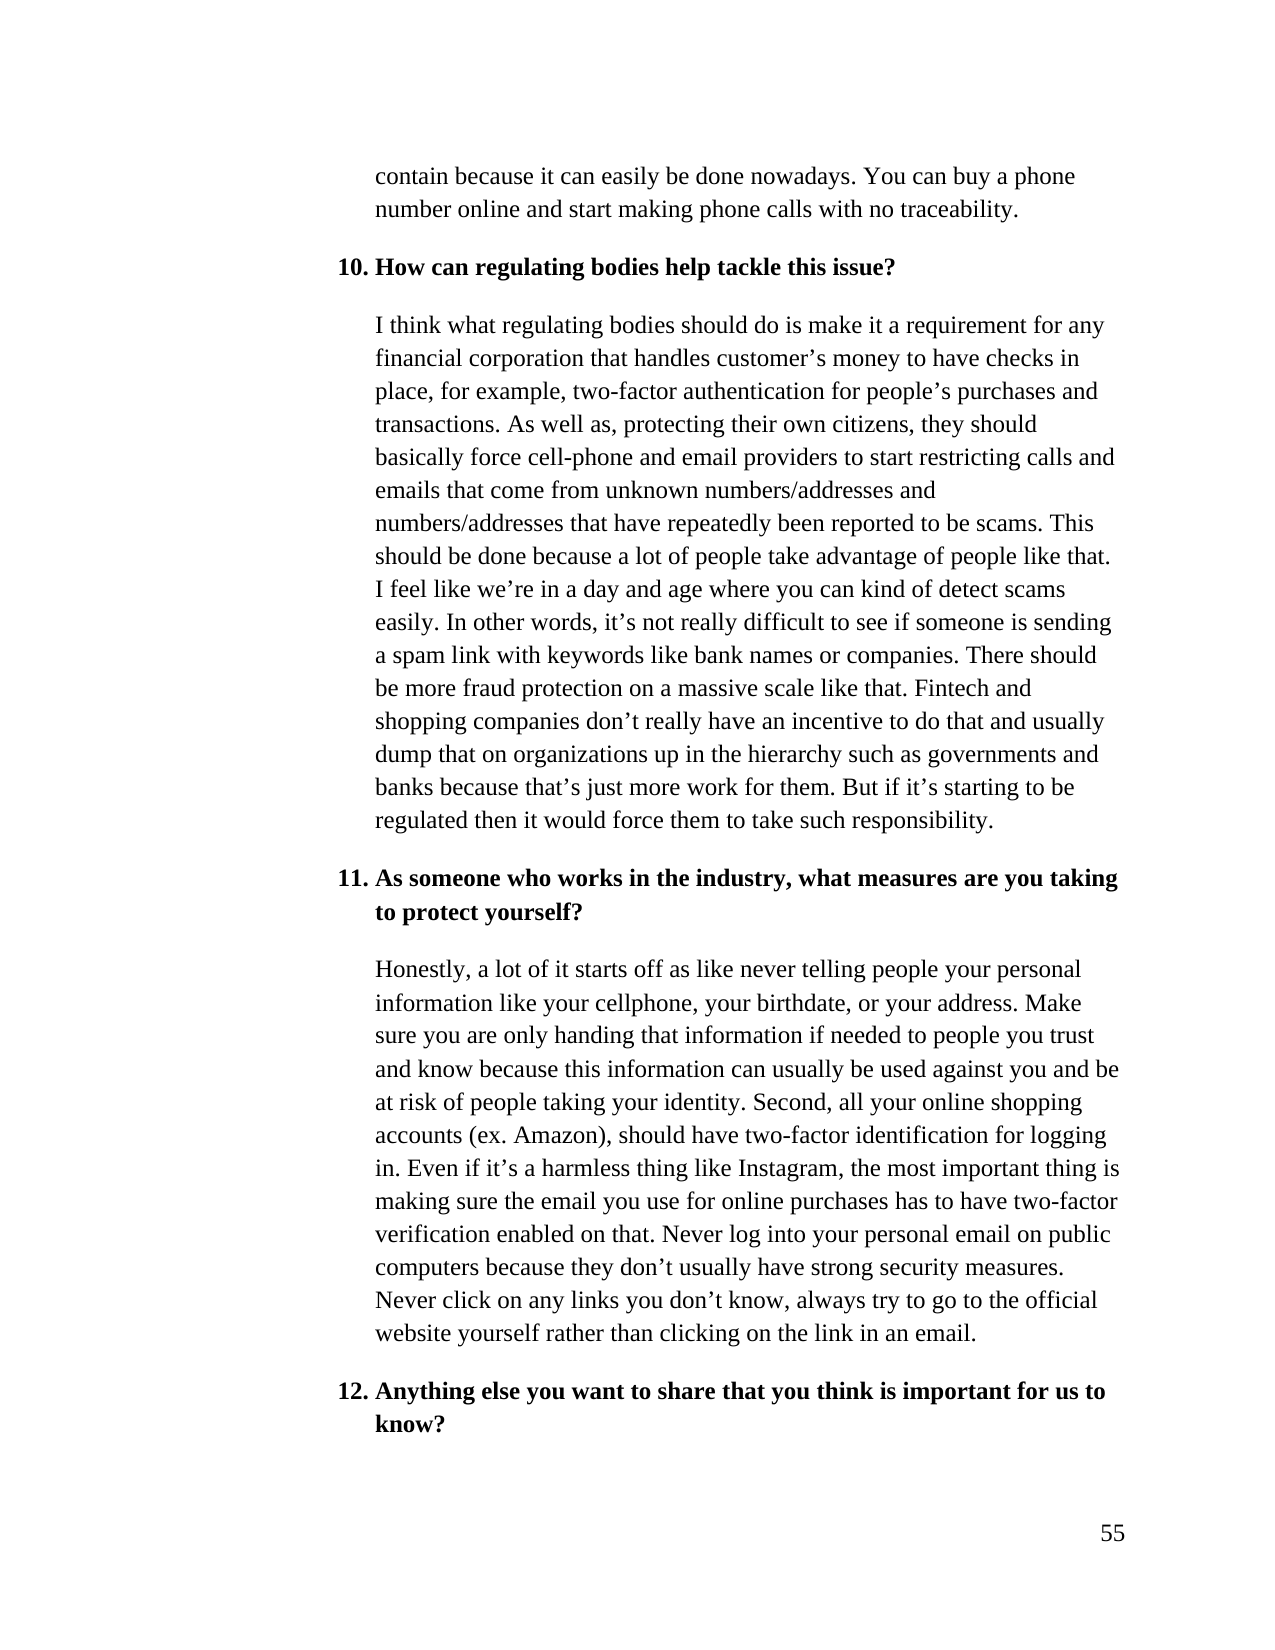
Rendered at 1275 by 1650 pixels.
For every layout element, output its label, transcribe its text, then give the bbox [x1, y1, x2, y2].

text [375, 161, 1125, 223]
list How can regulating bodies help tackle this issue? [337, 252, 1125, 281]
list As someone who works in the industry, what measures are you taking to protect yourself? [337, 863, 1125, 925]
text Honestly, a lot of it starts off as like never telling people your personal information like your cellphone, your birthdate, or your address. Make sure you are only handing that information if needed to people you trust and know because this information can usually be used against you and be at risk of people taking your identity. Second, all your online shopping accounts (ex. Amazon), should have two-factor identification for logging in. Even if it’s a harmless thing like Instagram, the most important thing is making sure the email you use for online purchases has to have two-factor verification enabled on that. Never log into your personal email on public computers because they don’t usually have strong security measures. Never click on any links you don’t know, always try to go to the official website yourself rather than clicking on the link in an email. [375, 954, 1125, 1347]
text I think what regulating bodies should do is make it a requirement for any financial corporation that handles customer’s money to have checks in place, for example, two-factor authentication for people’s purchases and transactions. As well as, protecting their own citizens, they should basically force cell-phone and email providers to start restricting calls and emails that come from unknown numbers/addresses and numbers/addresses that have repeatedly been reported to be scams. This should be done because a lot of people take advantage of people like that. I feel like we’re in a day and age where you can kind of detect scams easily. In other words, it’s not really difficult to see if someone is sending a spam link with keywords like bank names or companies. There should be more fraud protection on a massive scale like that. Fintech and shopping companies don’t really have an incentive to do that and usually dump that on organizations up in the hierarchy such as governments and banks because that’s just more work for them. But if it’s starting to be regulated then it would force them to take such responsibility. [375, 310, 1125, 834]
list Anything else you want to share that you think is important for us to know? [337, 1376, 1125, 1438]
